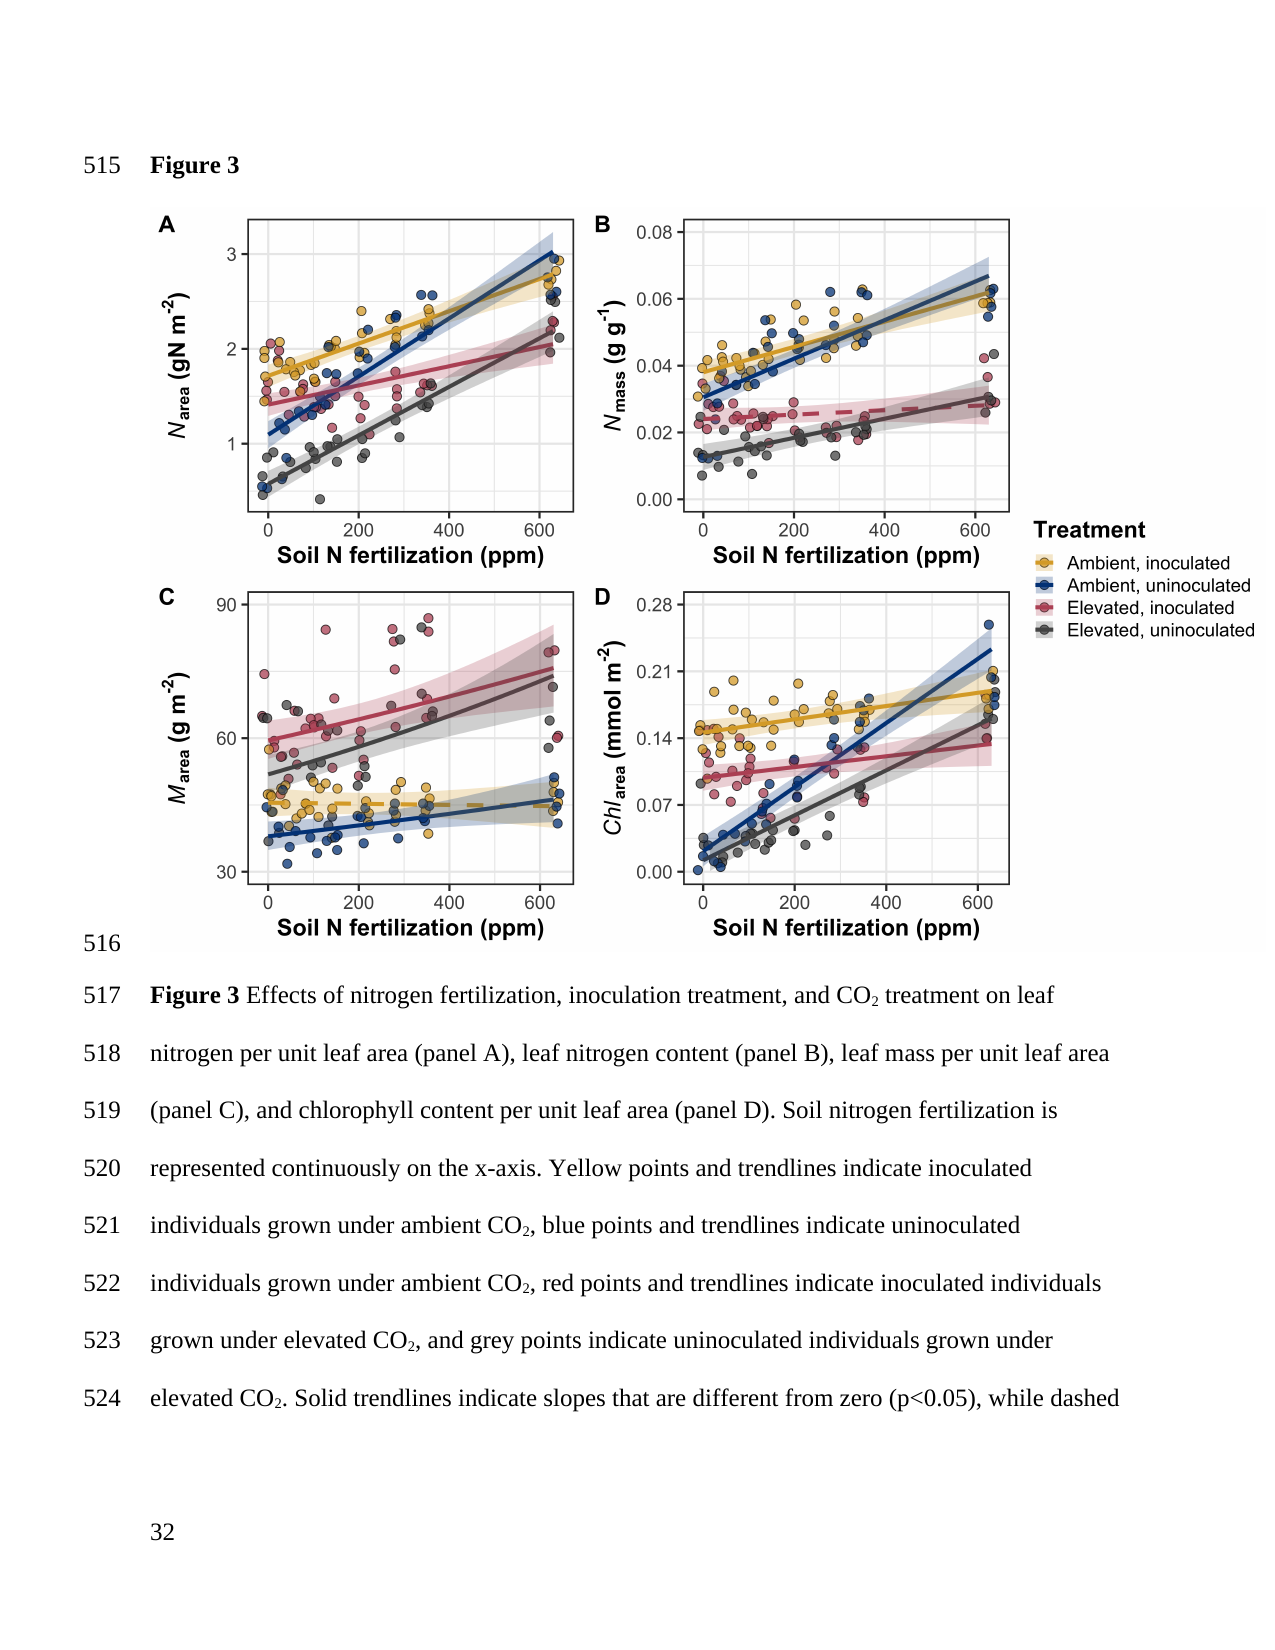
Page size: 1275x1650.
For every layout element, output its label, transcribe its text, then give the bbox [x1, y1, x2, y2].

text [150, 980, 1125, 1412]
picture [150, 207, 1267, 952]
text Figure 3 [150, 150, 1125, 179]
